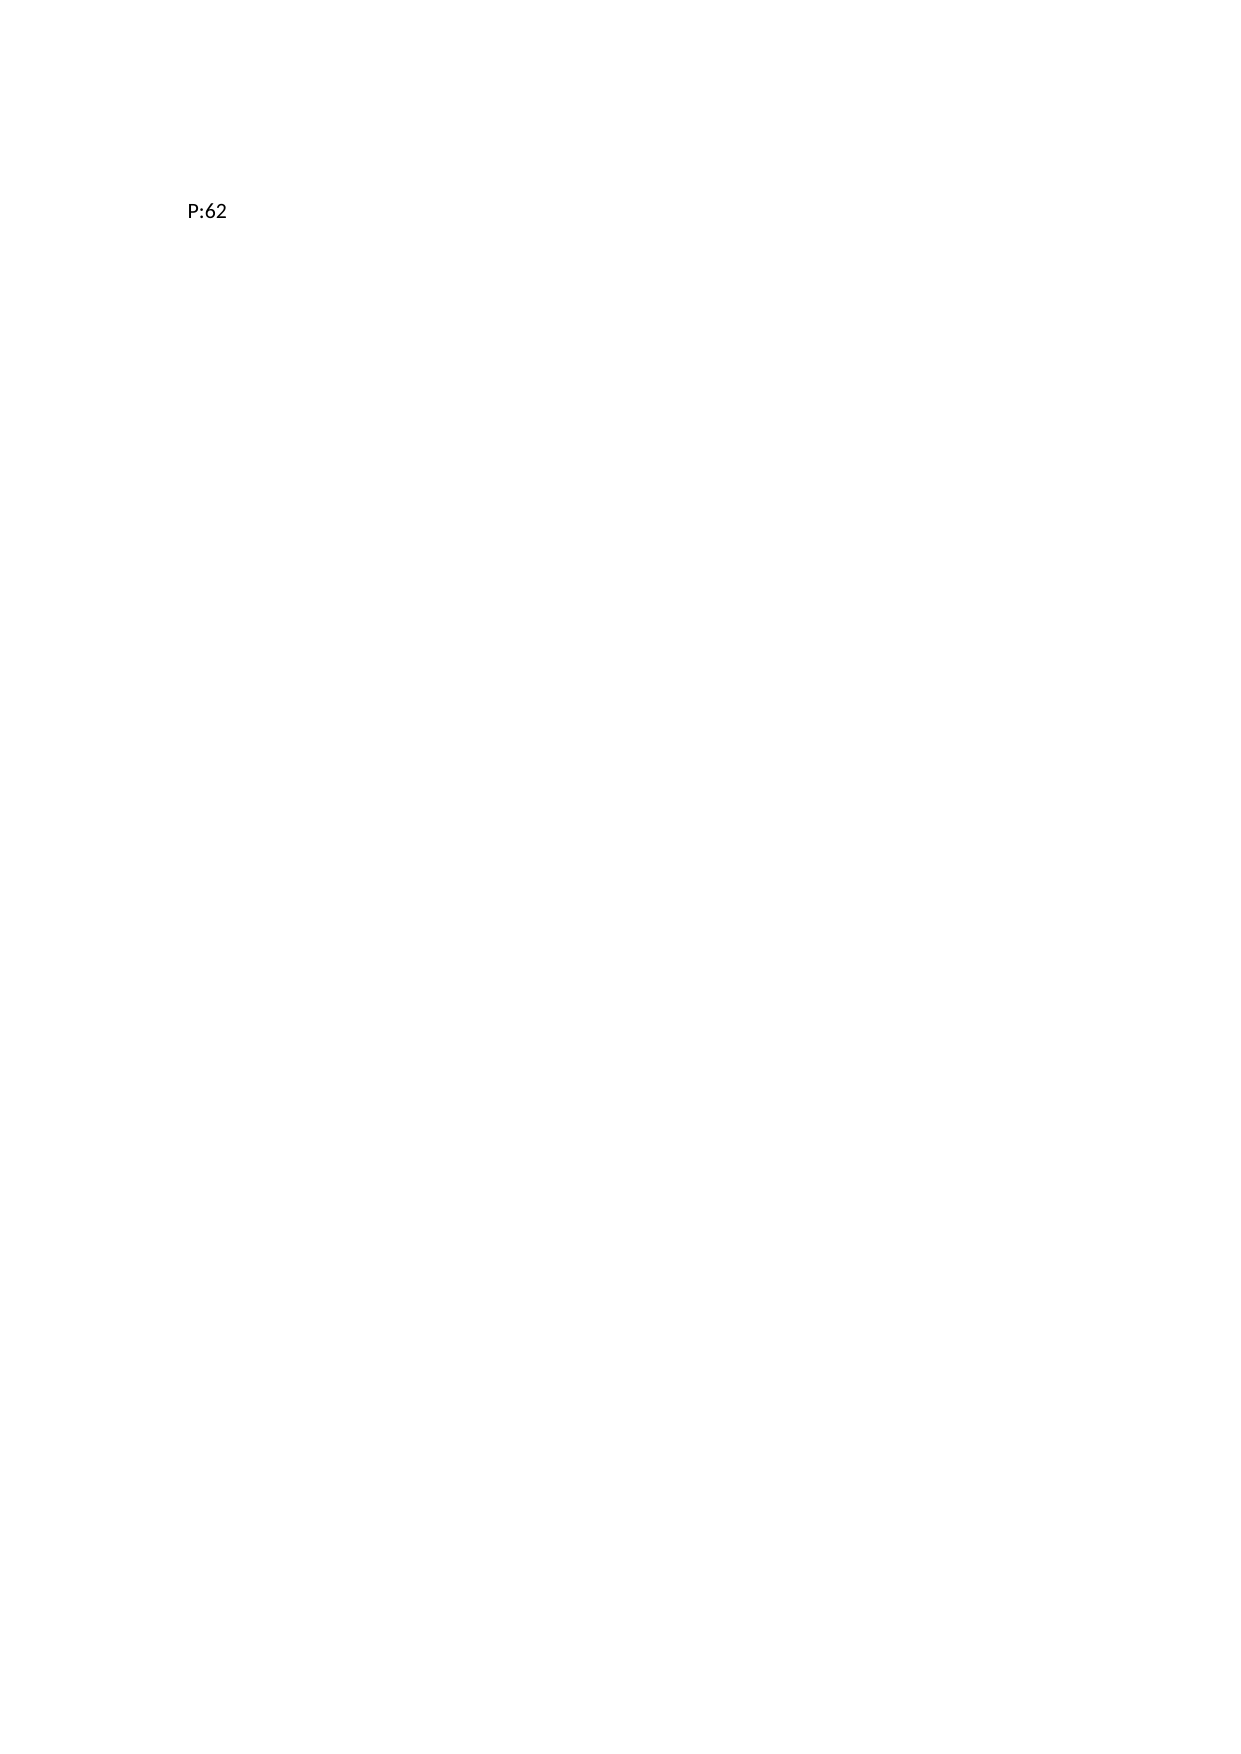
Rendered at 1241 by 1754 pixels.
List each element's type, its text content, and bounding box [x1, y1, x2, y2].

text P:62 [187, 194, 1053, 227]
